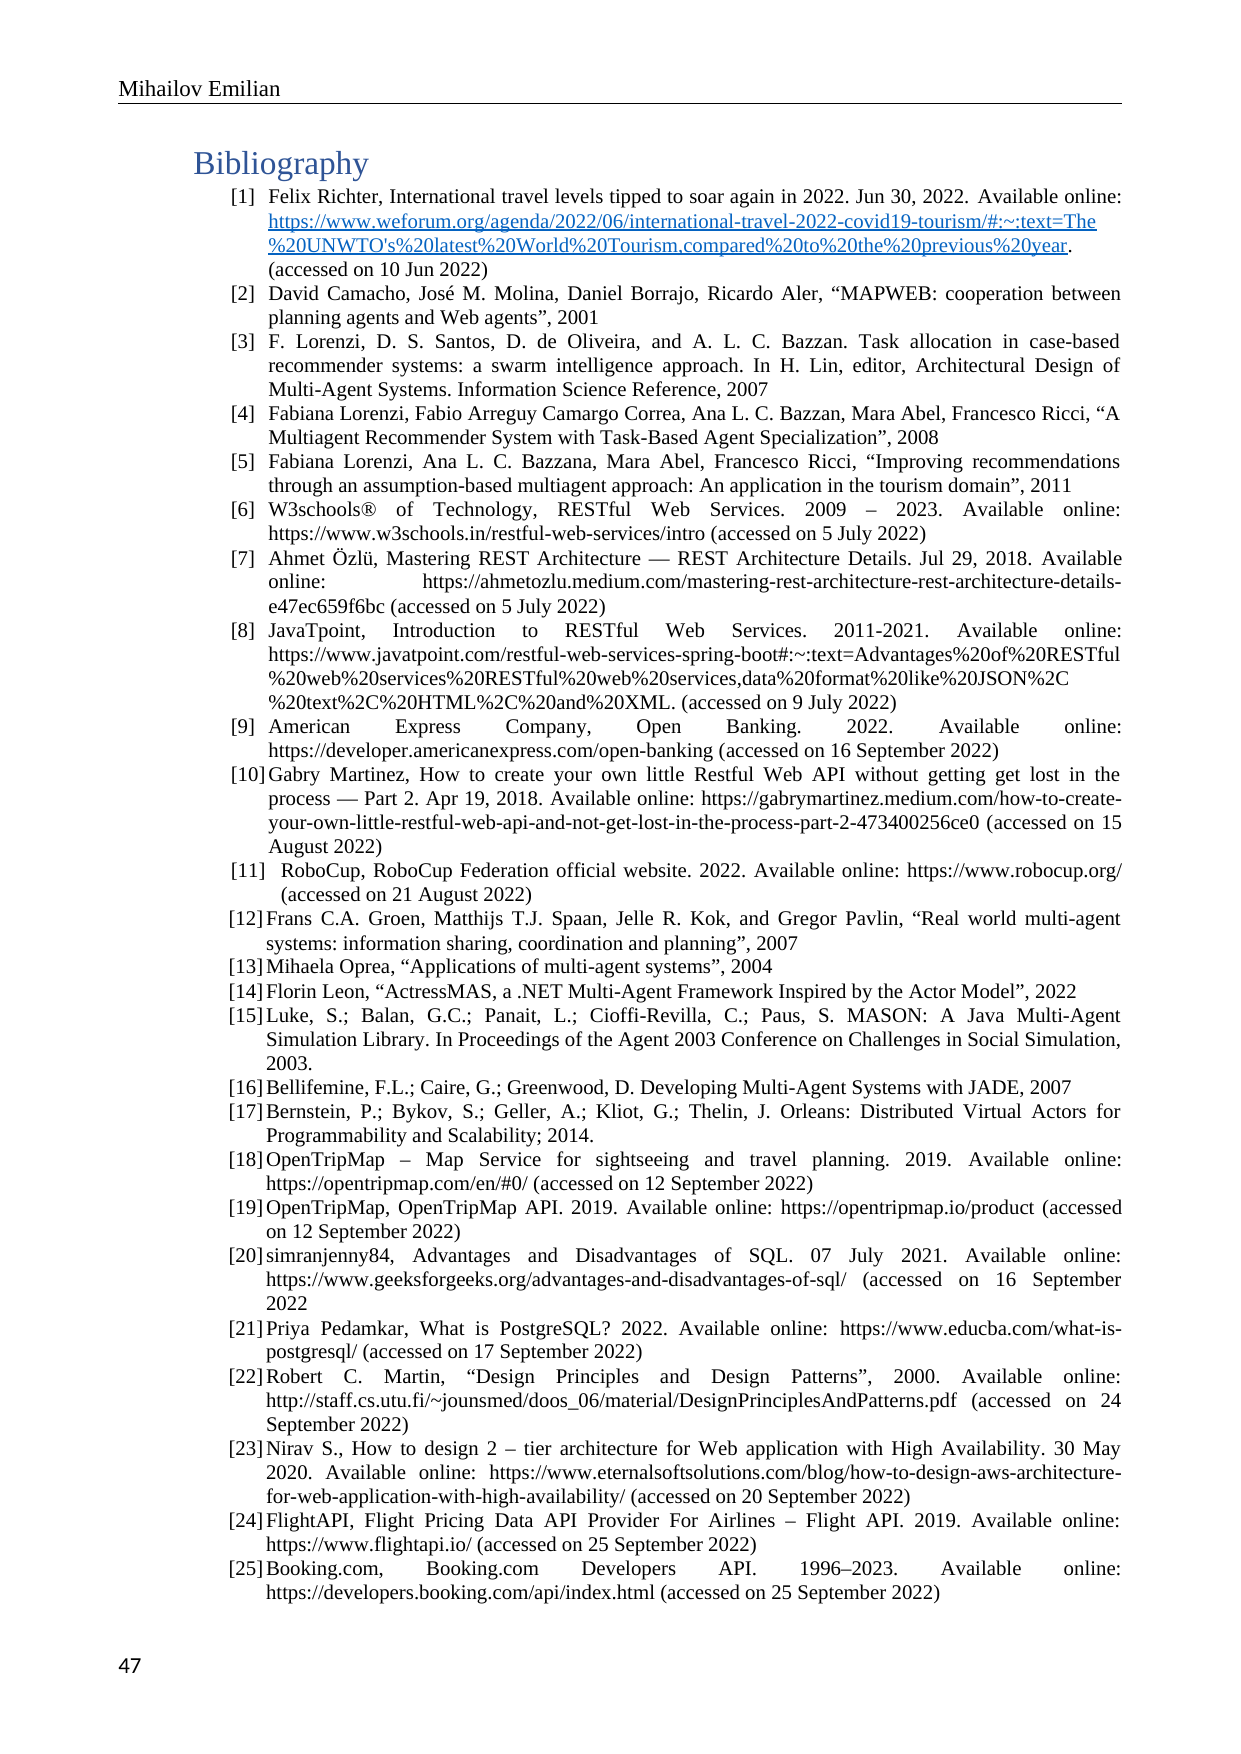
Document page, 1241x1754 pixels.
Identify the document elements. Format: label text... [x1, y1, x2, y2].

list Frans C.A. Groen, Matthijs T.J. Spaan, Jelle R. Kok, and Gregor Pavlin, “Real world multi-agent systems: information sharing, coordination and planning”, 2007 [228, 906, 1122, 954]
list David Camacho, José M. Molina, Daniel Borrajo, Ricardo Aler, “MAPWEB: cooperation between planning agents and Web agents”, 2001 [231, 281, 1122, 329]
list FlightAPI, Flight Pricing Data API Provider For Airlines – Flight API. 2019. Available online: https://www.flightapi.io/ (accessed on 25 September 2022) [228, 1508, 1122, 1556]
list Fabiana Lorenzi, Ana L. C. Bazzana, Mara Abel, Francesco Ricci, “Improving recommendations through an assumption-based multiagent approach: An application in the tourism domain”, 2011 [231, 449, 1122, 497]
list OpenTripMap – Map Service for sightseeing and travel planning. 2019. Available online: https://opentripmap.com/en/#0/ (accessed on 12 September 2022) [228, 1147, 1122, 1195]
list Priya Pedamkar, What is PostgreSQL? 2022. Available online: https://www.educba.com/what-is-postgresql/ (accessed on 17 September 2022) [228, 1315, 1122, 1363]
list Felix Richter, International travel levels tipped to soar again in 2022. Jun 30, 2022. Available online: https://www.weforum.org/agenda/2022/06/international-travel-2022-covid19-tourism/#:~:text=The%20UNWTO's%20latest%20World%20Tourism,compared%20to%20the%20previous%20year. (accessed on 10 Jun 2022) [231, 184, 1122, 281]
list Bernstein, P.; Bykov, S.; Geller, A.; Kliot, G.; Thelin, J. Orleans: Distributed Virtual Actors for Programmability and Scalability; 2014. [228, 1099, 1122, 1147]
list OpenTripMap, OpenTripMap API. 2019. Available online: https://opentripmap.io/product (accessed on 12 September 2022) [228, 1195, 1122, 1243]
list Booking.com, Booking.com Developers API. 1996–2023. Available online: https://developers.booking.com/api/index.html (accessed on 25 September 2022) [228, 1556, 1122, 1604]
list American Express Company, Open Banking. 2022. Available online: https://developer.americanexpress.com/open-banking (accessed on 16 September 2022) [231, 714, 939, 762]
list W3schools® of Technology, RESTful Web Services. 2009 – 2023. Available online: https://www.w3schools.in/restful-web-services/intro (accessed on 5 July 2022) [231, 497, 1122, 545]
list Gabry Martinez, How to create your own little Restful Web API without getting get lost in the process — Part 2. Apr 19, 2018. Available online: https://gabrymartinez.medium.com/how-to-create-your-own-little-restful-web-api-and-not-get-lost-in-the-process-part-2-473400256ce0 (accessed on 15 August 2022) [231, 762, 1122, 858]
list JavaTpoint, Introduction to RESTful Web Services. 2011-2021. Available online: https://www.javatpoint.com/restful-web-services-spring-boot#:~:text=Advantages%20of%20RESTful%20web%20services%20RESTful%20web%20services,data%20format%20like%20JSON%2C%20text%2C%20HTML%2C%20and%20XML. (accessed on 9 July 2022) [231, 618, 1122, 714]
list Ahmet Özlü, Mastering REST Architecture — REST Architecture Details. Jul 29, 2018. Available online: https://ahmetozlu.medium.com/mastering-rest-architecture-rest-architecture-details-e47ec659f6bc (accessed on 5 July 2022) [231, 545, 1122, 618]
list Florin Leon, “ActressMAS, a .NET Multi-Agent Framework Inspired by the Actor Model”, 2022 [228, 978, 1122, 1003]
list Robert C. Martin, “Design Principles and Design Patterns”, 2000. Available online: http://staff.cs.utu.fi/~jounsmed/doos_06/material/DesignPrinciplesAndPatterns.pdf (accessed on 24 September 2022) [228, 1363, 1122, 1436]
list Bellifemine, F.L.; Caire, G.; Greenwood, D. Developing Multi-Agent Systems with JADE, 2007 [228, 1075, 1122, 1099]
list F. Lorenzi, D. S. Santos, D. de Oliveira, and A. L. C. Bazzan. Task allocation in case-based recommender systems: a swarm intelligence approach. In H. Lin, editor, Architectural Design of Multi-Agent Systems. Information Science Reference, 2007 [231, 329, 1122, 401]
list simranjenny84, Advantages and Disadvantages of SQL. 07 July 2021. Available online: https://www.geeksforgeeks.org/advantages-and-disadvantages-of-sql/ (accessed on 16 September 2022 [228, 1243, 1122, 1315]
subtitle Bibliography [118, 143, 1122, 181]
list Fabiana Lorenzi, Fabio Arreguy Camargo Correa, Ana L. C. Bazzan, Mara Abel, Francesco Ricci, “A Multiagent Recommender System with Task-Based Agent Specialization”, 2008 [231, 401, 1122, 449]
list RoboCup, RoboCup Federation official website. 2022. Available online: https://www.robocup.org/ (accessed on 21 August 2022) [231, 858, 1122, 906]
list Nirav S., How to design 2 – tier architecture for Web application with High Availability. 30 May 2020. Available online: https://www.eternalsoftsolutions.com/blog/how-to-design-aws-architecture-for-web-application-with-high-availability/ (accessed on 20 September 2022) [228, 1436, 1122, 1508]
list Mihaela Oprea, “Applications of multi-agent systems”, 2004 [228, 954, 1122, 978]
list Luke, S.; Balan, G.C.; Panait, L.; Cioffi-Revilla, C.; Paus, S. MASON: A Java Multi-Agent Simulation Library. In Proceedings of the Agent 2003 Conference on Challenges in Social Simulation, 2003. [228, 1003, 1122, 1075]
